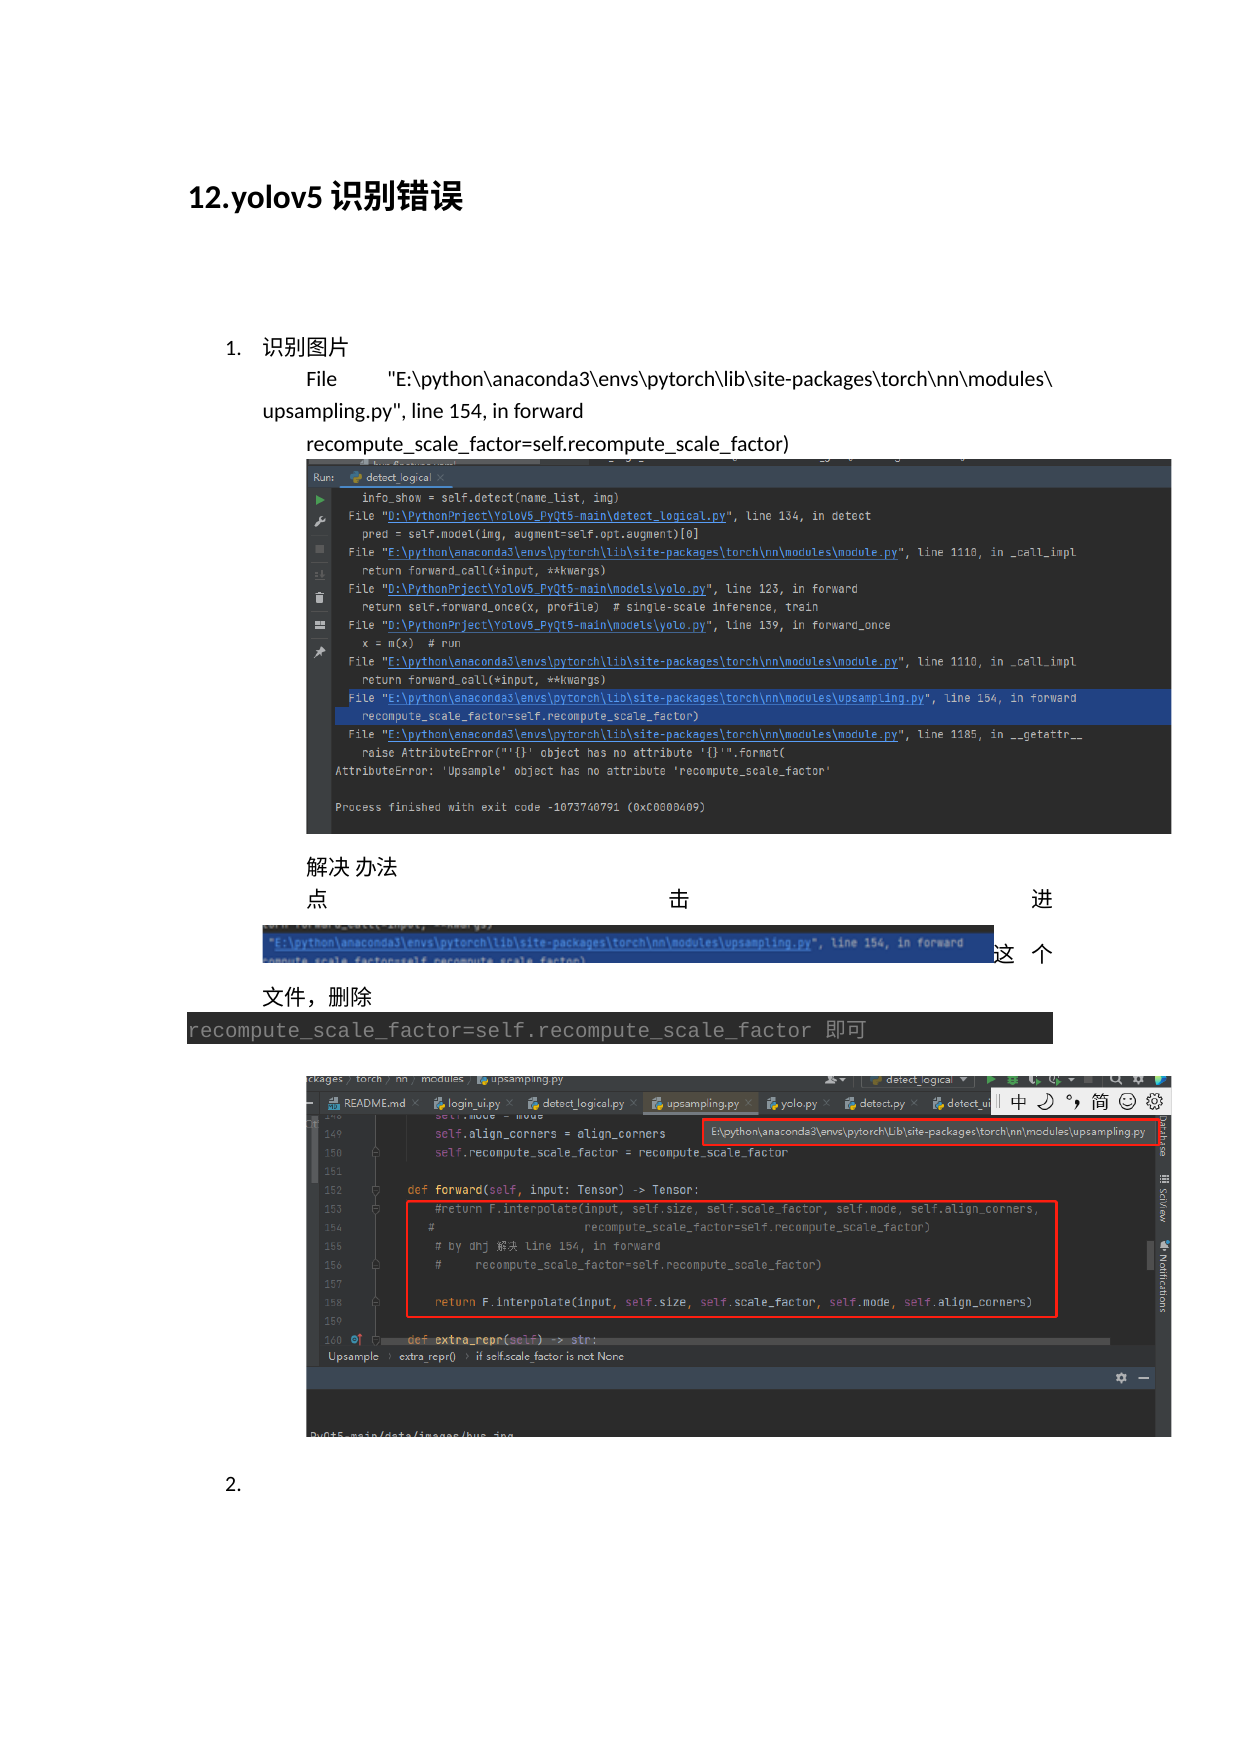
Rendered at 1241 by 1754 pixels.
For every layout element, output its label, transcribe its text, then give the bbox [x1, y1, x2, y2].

list recompute_scale_factor=self.recompute_scale_factor) [262, 427, 1053, 459]
text recompute_scale_factor=self.recompute_scale_factor 即可 [187, 1012, 1053, 1044]
list File "E:\python\anaconda3\envs\pytorch\lib\site-packages\torch\nn\modules\upsampling.py", line 154, in forward [262, 362, 1053, 427]
picture [306, 459, 1172, 834]
subtitle yolov5识别错误 [187, 162, 1053, 227]
list 识别图片 [225, 329, 1053, 362]
picture [306, 1076, 1172, 1437]
list 解决 办法 [262, 849, 1053, 882]
picture [262, 925, 994, 963]
